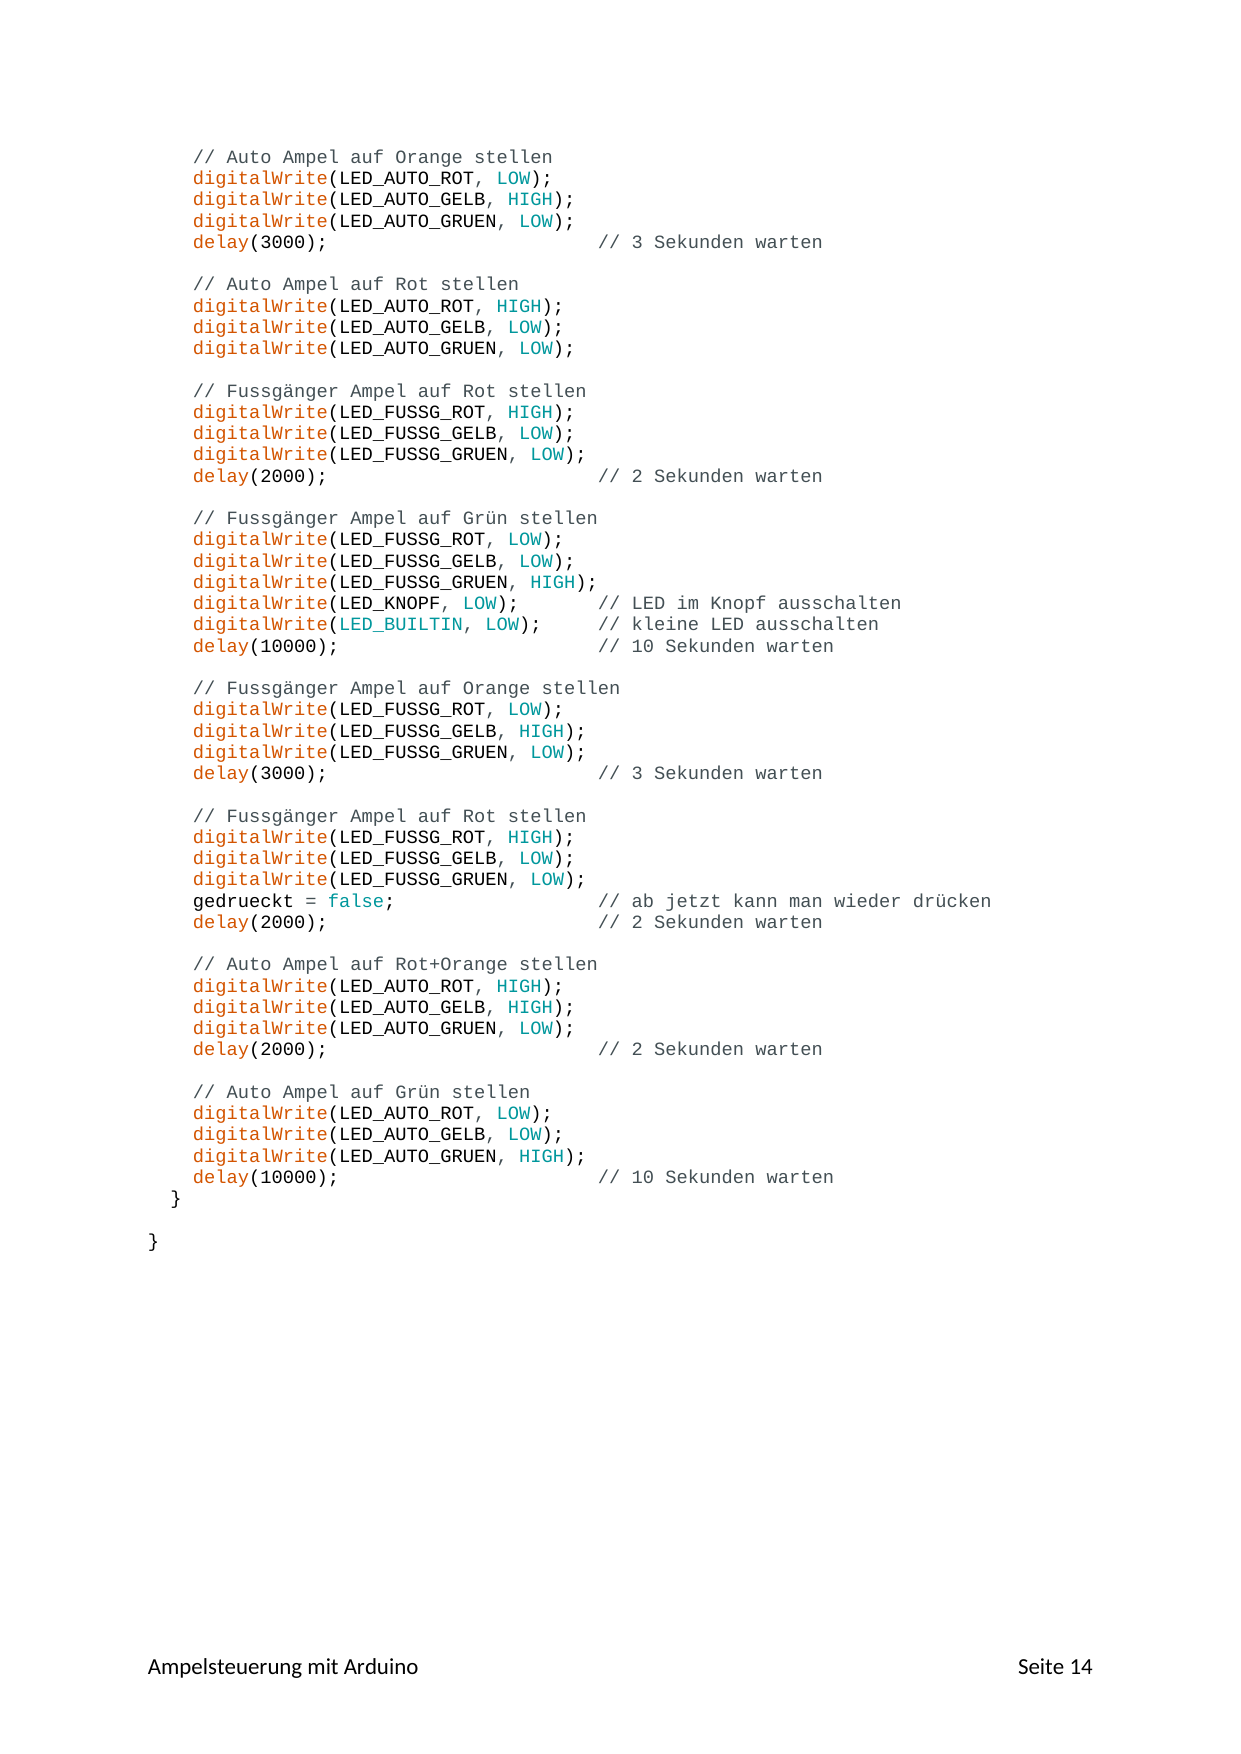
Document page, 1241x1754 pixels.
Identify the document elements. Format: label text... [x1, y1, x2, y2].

text digitalWrite(LED_AUTO_ROT, LOW); [148, 1104, 1093, 1125]
text } [148, 1189, 1093, 1210]
text // Fussgänger Ampel auf Rot stellen [148, 381, 1093, 403]
text digitalWrite(LED_AUTO_GRUEN, LOW); [148, 211, 1093, 233]
text delay(10000); // 10 Sekunden warten [148, 636, 1093, 658]
text digitalWrite(LED_FUSSG_ROT, HIGH); [148, 828, 1093, 849]
text digitalWrite(LED_AUTO_GRUEN, LOW); [148, 1019, 1093, 1040]
text digitalWrite(LED_FUSSG_GRUEN, LOW); [148, 870, 1093, 891]
text digitalWrite(LED_BUILTIN, LOW); // kleine LED ausschalten [148, 615, 1093, 636]
text } [148, 1231, 1093, 1253]
text delay(3000); // 3 Sekunden warten [148, 233, 1093, 254]
text digitalWrite(LED_AUTO_GELB, HIGH); [148, 998, 1093, 1019]
text // Fussgänger Ampel auf Rot stellen [148, 806, 1093, 828]
text digitalWrite(LED_AUTO_GELB, LOW); [148, 318, 1093, 339]
text // Auto Ampel auf Rot+Orange stellen [148, 955, 1093, 976]
text // Auto Ampel auf Grün stellen [148, 1083, 1093, 1104]
text digitalWrite(LED_FUSSG_GRUEN, HIGH); [148, 573, 1093, 594]
text digitalWrite(LED_AUTO_ROT, LOW); [148, 169, 1093, 190]
text // Auto Ampel auf Rot stellen [148, 275, 1093, 296]
text delay(10000); // 10 Sekunden warten [148, 1168, 1093, 1189]
text digitalWrite(LED_FUSSG_GRUEN, LOW); [148, 743, 1093, 764]
text // Fussgänger Ampel auf Orange stellen [148, 679, 1093, 700]
text // Auto Ampel auf Orange stellen [148, 148, 1093, 169]
text digitalWrite(LED_FUSSG_ROT, LOW); [148, 700, 1093, 721]
text digitalWrite(LED_AUTO_GRUEN, HIGH); [148, 1146, 1093, 1168]
text delay(2000); // 2 Sekunden warten [148, 913, 1093, 934]
text digitalWrite(LED_FUSSG_GRUEN, LOW); [148, 445, 1093, 466]
text digitalWrite(LED_AUTO_GELB, LOW); [148, 1125, 1093, 1146]
text digitalWrite(LED_AUTO_ROT, HIGH); [148, 296, 1093, 318]
text digitalWrite(LED_FUSSG_GELB, LOW); [148, 424, 1093, 445]
text digitalWrite(LED_FUSSG_ROT, LOW); [148, 530, 1093, 551]
text delay(3000); // 3 Sekunden warten [148, 764, 1093, 785]
text digitalWrite(LED_FUSSG_GELB, HIGH); [148, 721, 1093, 743]
text delay(2000); // 2 Sekunden warten [148, 1040, 1093, 1061]
text digitalWrite(LED_AUTO_GELB, HIGH); [148, 190, 1093, 211]
text digitalWrite(LED_FUSSG_GELB, LOW); [148, 551, 1093, 573]
text digitalWrite(LED_AUTO_GRUEN, LOW); [148, 339, 1093, 360]
text digitalWrite(LED_FUSSG_GELB, LOW); [148, 849, 1093, 870]
text delay(2000); // 2 Sekunden warten [148, 466, 1093, 488]
text // Fussgänger Ampel auf Grün stellen [148, 509, 1093, 530]
text digitalWrite(LED_AUTO_ROT, HIGH); [148, 976, 1093, 998]
text digitalWrite(LED_FUSSG_ROT, HIGH); [148, 403, 1093, 424]
text gedrueckt = false; // ab jetzt kann man wieder drücken [148, 891, 1093, 913]
text digitalWrite(LED_KNOPF, LOW); // LED im Knopf ausschalten [148, 594, 1093, 615]
